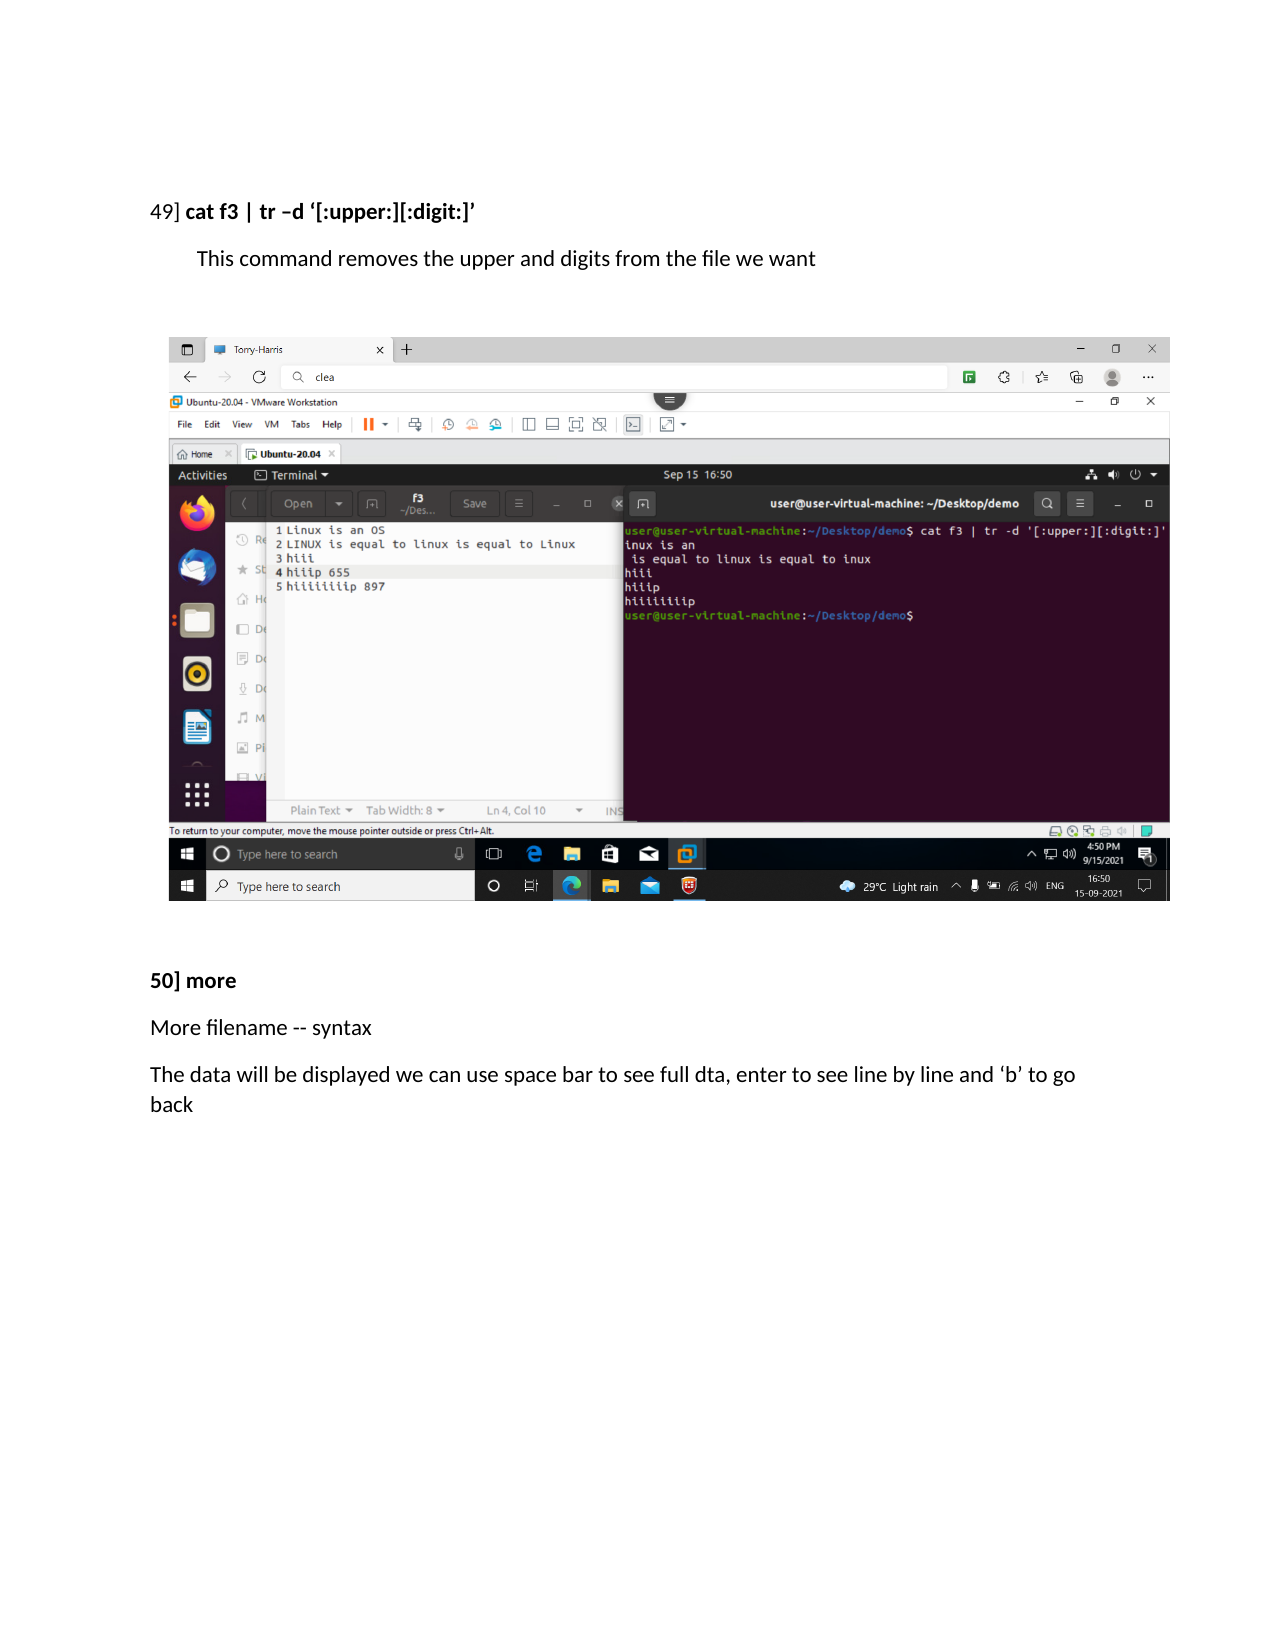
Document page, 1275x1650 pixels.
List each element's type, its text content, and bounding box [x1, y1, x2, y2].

text More filename -- syntax [150, 1013, 1125, 1041]
text The data will be displayed we can use space bar to see full dta, enter to see line by line and ‘b’ to go back [150, 1060, 1125, 1118]
text 49] cat f3 | tr –d ‘[:upper:][:digit:]’ [150, 197, 1125, 225]
text 50] more [150, 966, 1125, 994]
text This command removes the upper and digits from the file we want [150, 244, 1125, 272]
